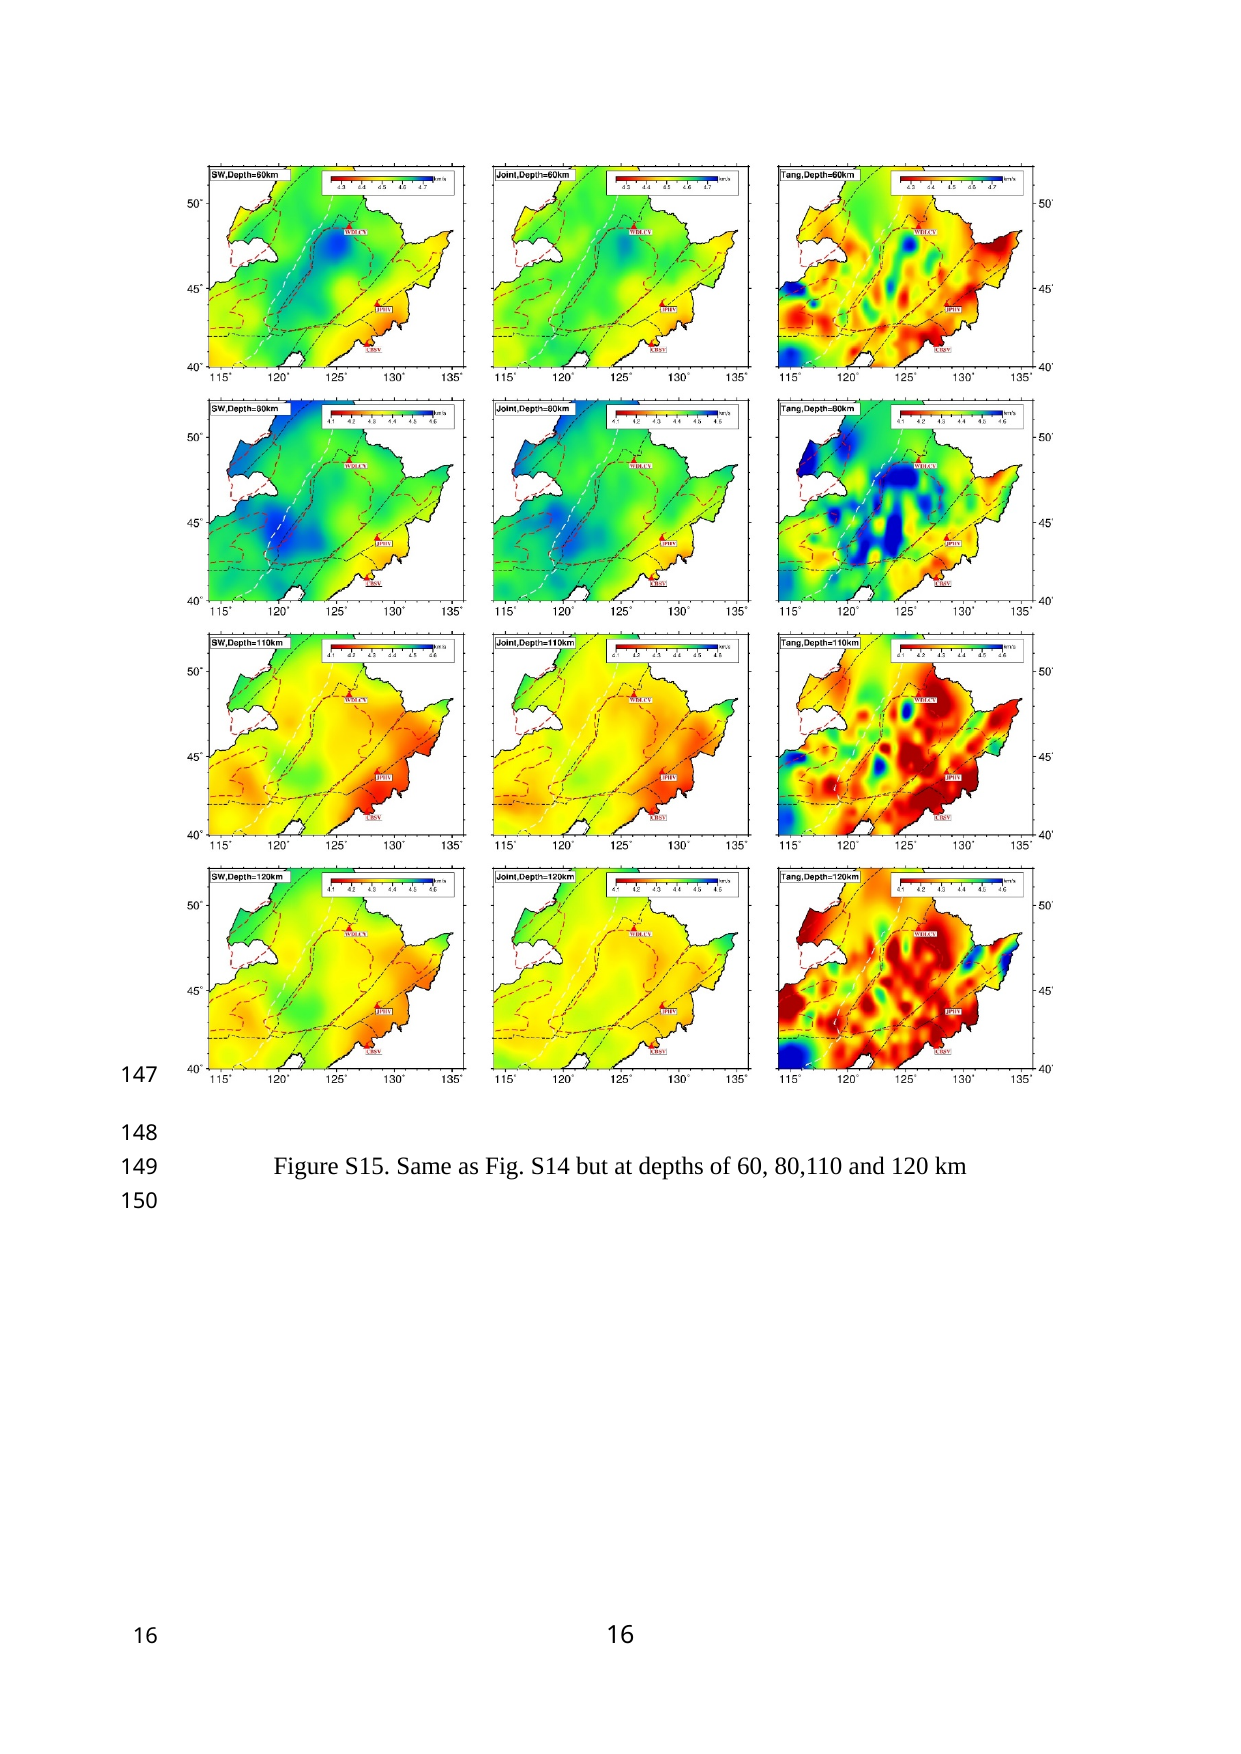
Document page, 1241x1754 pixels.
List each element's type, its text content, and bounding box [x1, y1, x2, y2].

text Figure S15. Same as Fig. S14 but at depths of 60, 80,110 and 120 km [187, 1149, 1053, 1183]
picture [187, 163, 1053, 1083]
